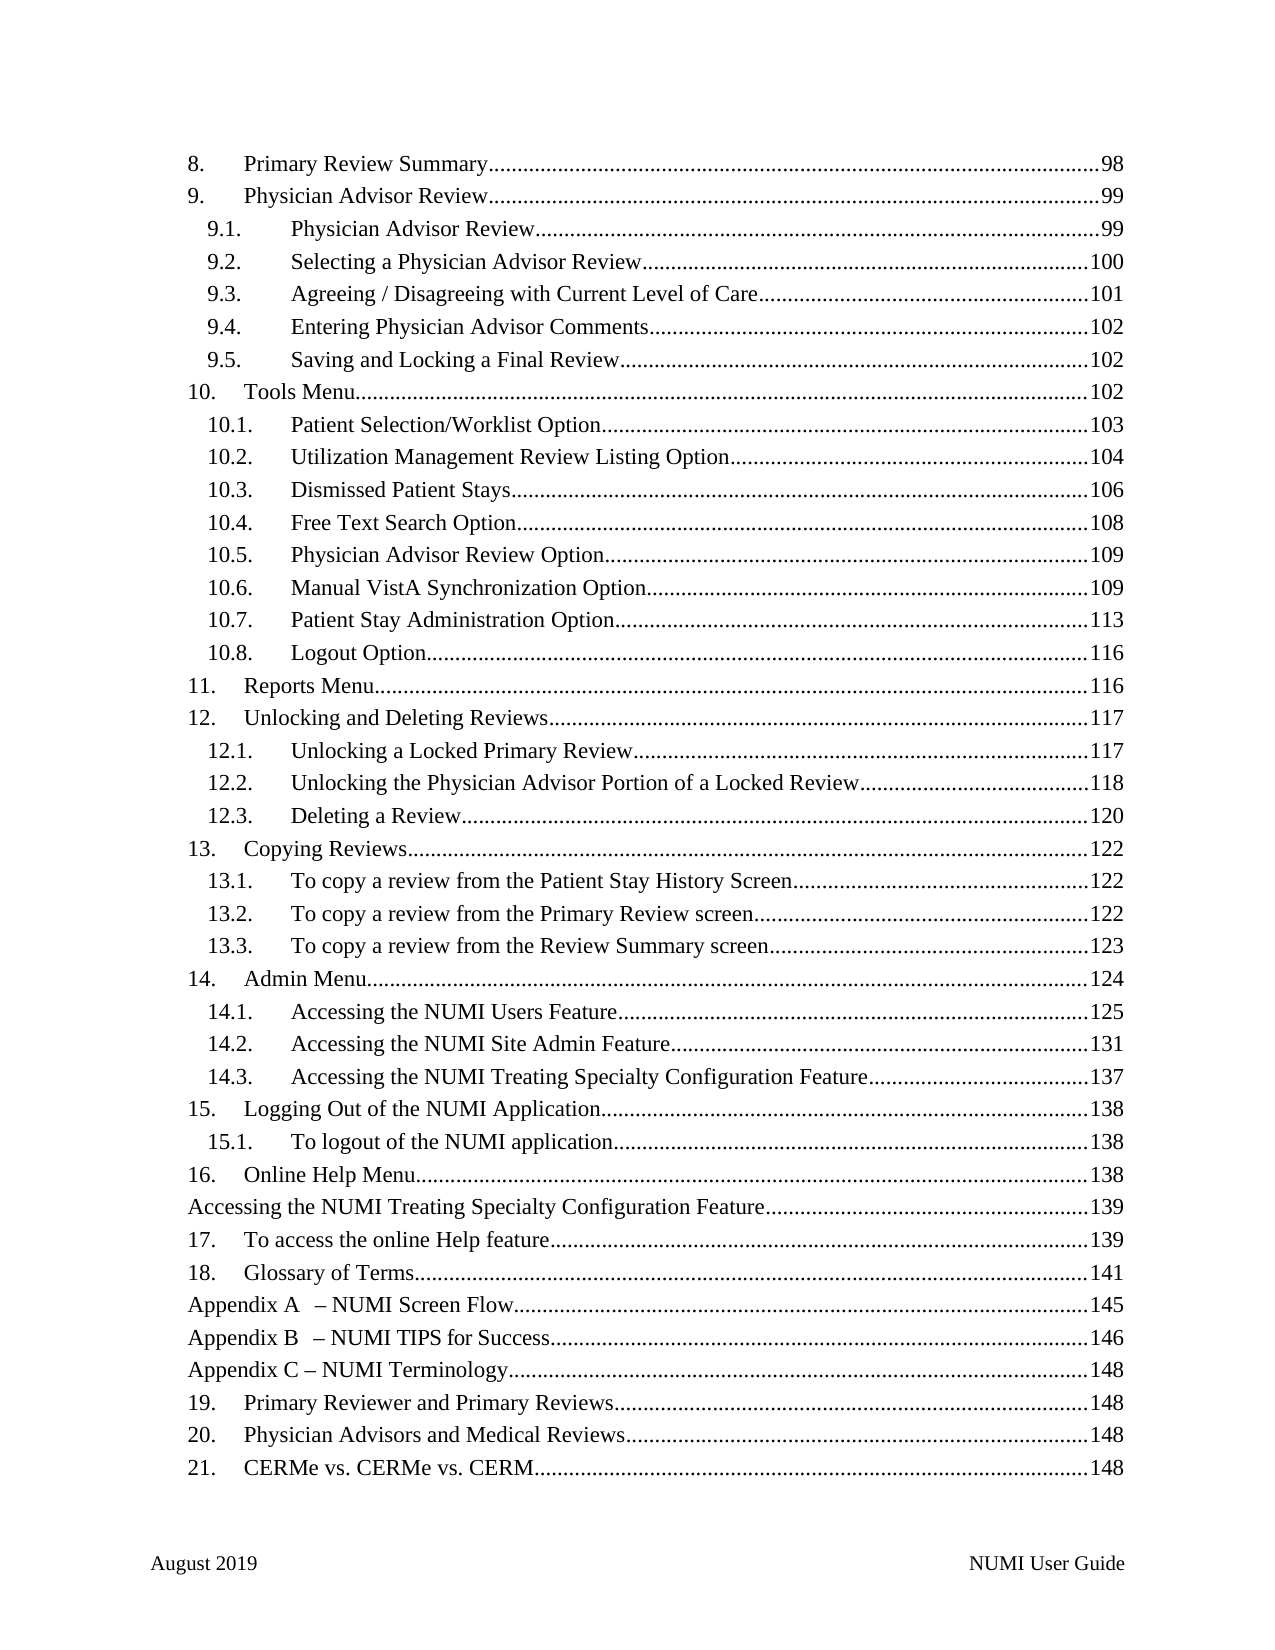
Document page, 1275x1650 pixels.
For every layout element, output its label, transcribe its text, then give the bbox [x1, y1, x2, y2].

text 11. Reports Menu 116 [187, 672, 1125, 698]
text 10.7. Patient Stay Administration Option 113 [207, 606, 1125, 633]
text Appendix C – NUMI Terminology 148 [187, 1356, 1125, 1383]
text 13. Copying Reviews 122 [187, 835, 1125, 861]
text 12.1. Unlocking a Locked Primary Review 117 [207, 737, 1125, 763]
text 10.3. Dismissed Patient Stays 106 [207, 476, 1125, 502]
text Accessing the NUMI Treating Specialty Configuration Feature 139 [187, 1193, 1125, 1220]
text 12. Unlocking and Deleting Reviews 117 [187, 704, 1125, 731]
text 13.2. To copy a review from the Primary Review screen 122 [207, 900, 1125, 926]
text 12.2. Unlocking the Physician Advisor Portion of a Locked Review 118 [207, 769, 1125, 796]
text 14.3. Accessing the NUMI Treating Specialty Configuration Feature 137 [207, 1063, 1125, 1089]
text 10.6. Manual VistA Synchronization Option 109 [207, 574, 1125, 600]
text 9.2. Selecting a Physician Advisor Review 100 [207, 248, 1125, 274]
text 17. To access the online Help feature 139 [187, 1226, 1125, 1252]
text 10.2. Utilization Management Review Listing Option 104 [207, 443, 1125, 470]
text 15.1. To logout of the NUMI application 138 [207, 1128, 1125, 1154]
text 15. Logging Out of the NUMI Application 138 [187, 1096, 1125, 1122]
text 10. Tools Menu 102 [187, 378, 1125, 404]
text 9. Physician Advisor Review 99 [187, 183, 1125, 209]
text 9.1. Physician Advisor Review 99 [207, 215, 1125, 242]
text 18. Glossary of Terms 141 [187, 1258, 1125, 1285]
text 10.4. Free Text Search Option 108 [207, 509, 1125, 535]
text 21. CERMe vs. CERMe vs. CERM 148 [187, 1454, 1125, 1481]
text 8. Primary Review Summary 98 [187, 150, 1125, 176]
text 10.5. Physician Advisor Review Option 109 [207, 541, 1125, 568]
text 14.1. Accessing the NUMI Users Feature 125 [207, 998, 1125, 1024]
text 16. Online Help Menu 138 [187, 1161, 1125, 1187]
text 10.1. Patient Selection/Worklist Option 103 [207, 411, 1125, 437]
text 10.8. Logout Option 116 [207, 639, 1125, 665]
text 19. Primary Reviewer and Primary Reviews 148 [187, 1389, 1125, 1415]
text 14. Admin Menu 124 [187, 965, 1125, 991]
text Appendix A – NUMI Screen Flow 145 [187, 1291, 1125, 1317]
text Appendix B – NUMI TIPS for Success 146 [187, 1324, 1125, 1350]
text 9.3. Agreeing / Disagreeing with Current Level of Care 101 [207, 280, 1125, 307]
text 14.2. Accessing the NUMI Site Admin Feature 131 [207, 1030, 1125, 1057]
text 9.5. Saving and Locking a Final Review 102 [207, 346, 1125, 372]
text 20. Physician Advisors and Medical Reviews 148 [187, 1422, 1125, 1448]
text 13.3. To copy a review from the Review Summary screen 123 [207, 932, 1125, 959]
text 12.3. Deleting a Review 120 [207, 802, 1125, 828]
text 13.1. To copy a review from the Patient Stay History Screen 122 [207, 867, 1125, 894]
text 9.4. Entering Physician Advisor Comments 102 [207, 313, 1125, 339]
